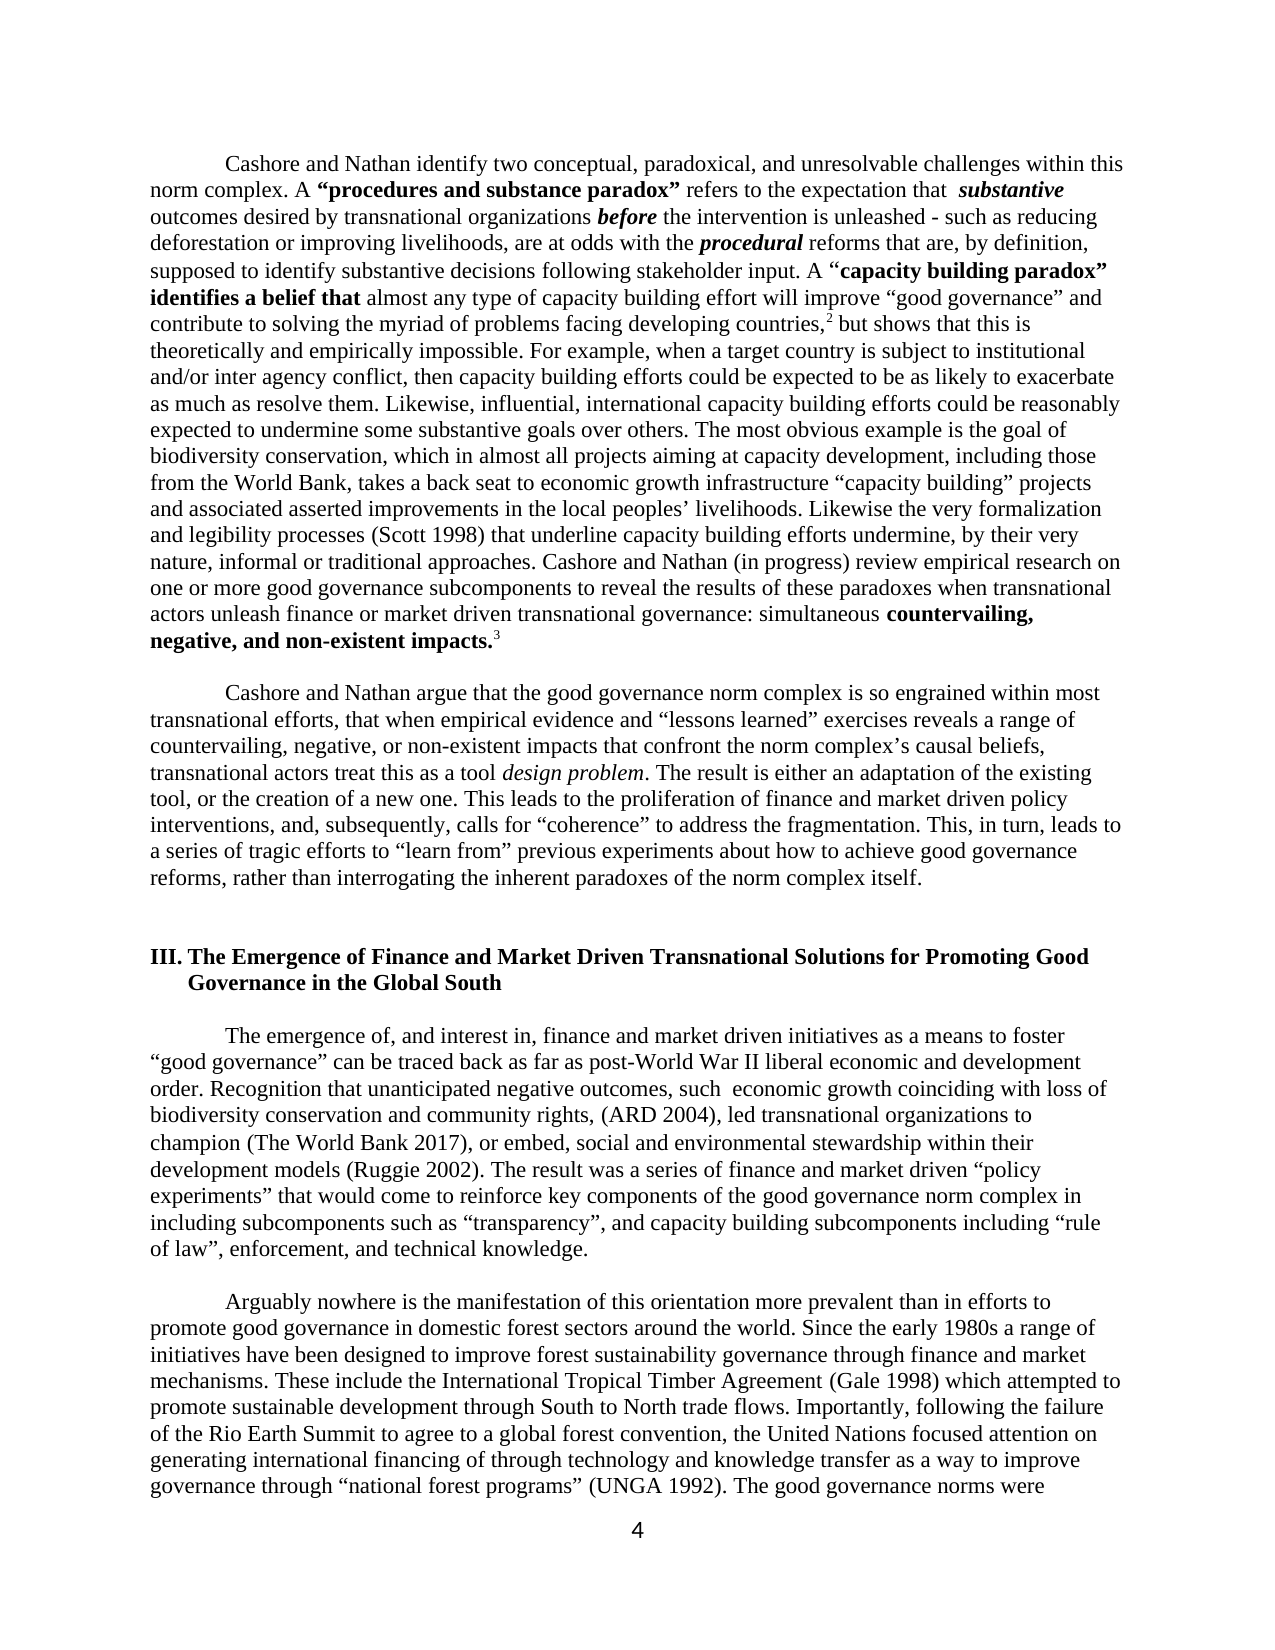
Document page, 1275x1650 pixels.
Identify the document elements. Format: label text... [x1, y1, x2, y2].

list The Emergence of Finance and Market Driven Transnational Solutions for Promoting Good Governance in the Global South [150, 943, 1125, 996]
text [150, 1288, 1125, 1499]
text Cashore and Nathan argue that the good governance norm complex is so engrained within most transnational efforts, that when empirical evidence and “lessons learned” exercises reveals a range of countervailing, negative, or non-existent impacts that confront the norm complex’s causal beliefs, transnational actors treat this as a tool design problem. The result is either an adaptation of the existing tool, or the creation of a new one. This leads to the proliferation of finance and market driven policy interventions, and, subsequently, calls for “coherence” to address the fragmentation. This, in turn, leads to a series of tragic efforts to “learn from” previous experiments about how to achieve good governance reforms, rather than interrogating the inherent paradoxes of the norm complex itself. [150, 679, 1125, 890]
text The emergence of, and interest in, finance and market driven initiatives as a means to foster “good governance” can be traced back as far as post-World War II liberal economic and development order. Recognition that unanticipated negative outcomes, such economic growth coinciding with loss of biodiversity conservation and community rights, (ARD 2004), led transnational organizations to champion (The World Bank 2017), or embed, social and environmental stewardship within their development models (Ruggie 2002). The result was a series of finance and market driven “policy experiments” that would come to reinforce key components of the good governance norm complex in including subcomponents such as “transparency”, and capacity building subcomponents including “rule of law”, enforcement, and technical knowledge. [150, 1022, 1125, 1262]
text Cashore and Nathan identify two conceptual, paradoxical, and unresolvable challenges within this norm complex. A “procedures and substance paradox” refers to the expectation that substantive outcomes desired by transnational organizations before the intervention is unleashed - such as reducing deforestation or improving livelihoods, are at odds with the procedural reforms that are, by definition, supposed to identify substantive decisions following stakeholder input. A “capacity building paradox” identifies a belief that almost any type of capacity building effort will improve “good governance” and contribute to solving the myriad of problems facing developing countries, but shows that this is theoretically and empirically impossible. For example, when a target country is subject to institutional and/or inter agency conflict, then capacity building efforts could be expected to be as likely to exacerbate as much as resolve them. Likewise, influential, international capacity building efforts could be reasonably expected to undermine some substantive goals over others. The most obvious example is the goal of biodiversity conservation, which in almost all projects aiming at capacity development, including those from the World Bank, takes a back seat to economic growth infrastructure “capacity building” projects and associated asserted improvements in the local peoples’ livelihoods. Likewise the very formalization and legibility processes (Scott 1998) that underline capacity building efforts undermine, by their very nature, informal or traditional approaches. Cashore and Nathan (in progress) review empirical research on one or more good governance subcomponents to reveal the results of these paradoxes when transnational actors unleash finance or market driven transnational governance: simultaneous countervailing, negative, and non-existent impacts. [150, 150, 1125, 653]
